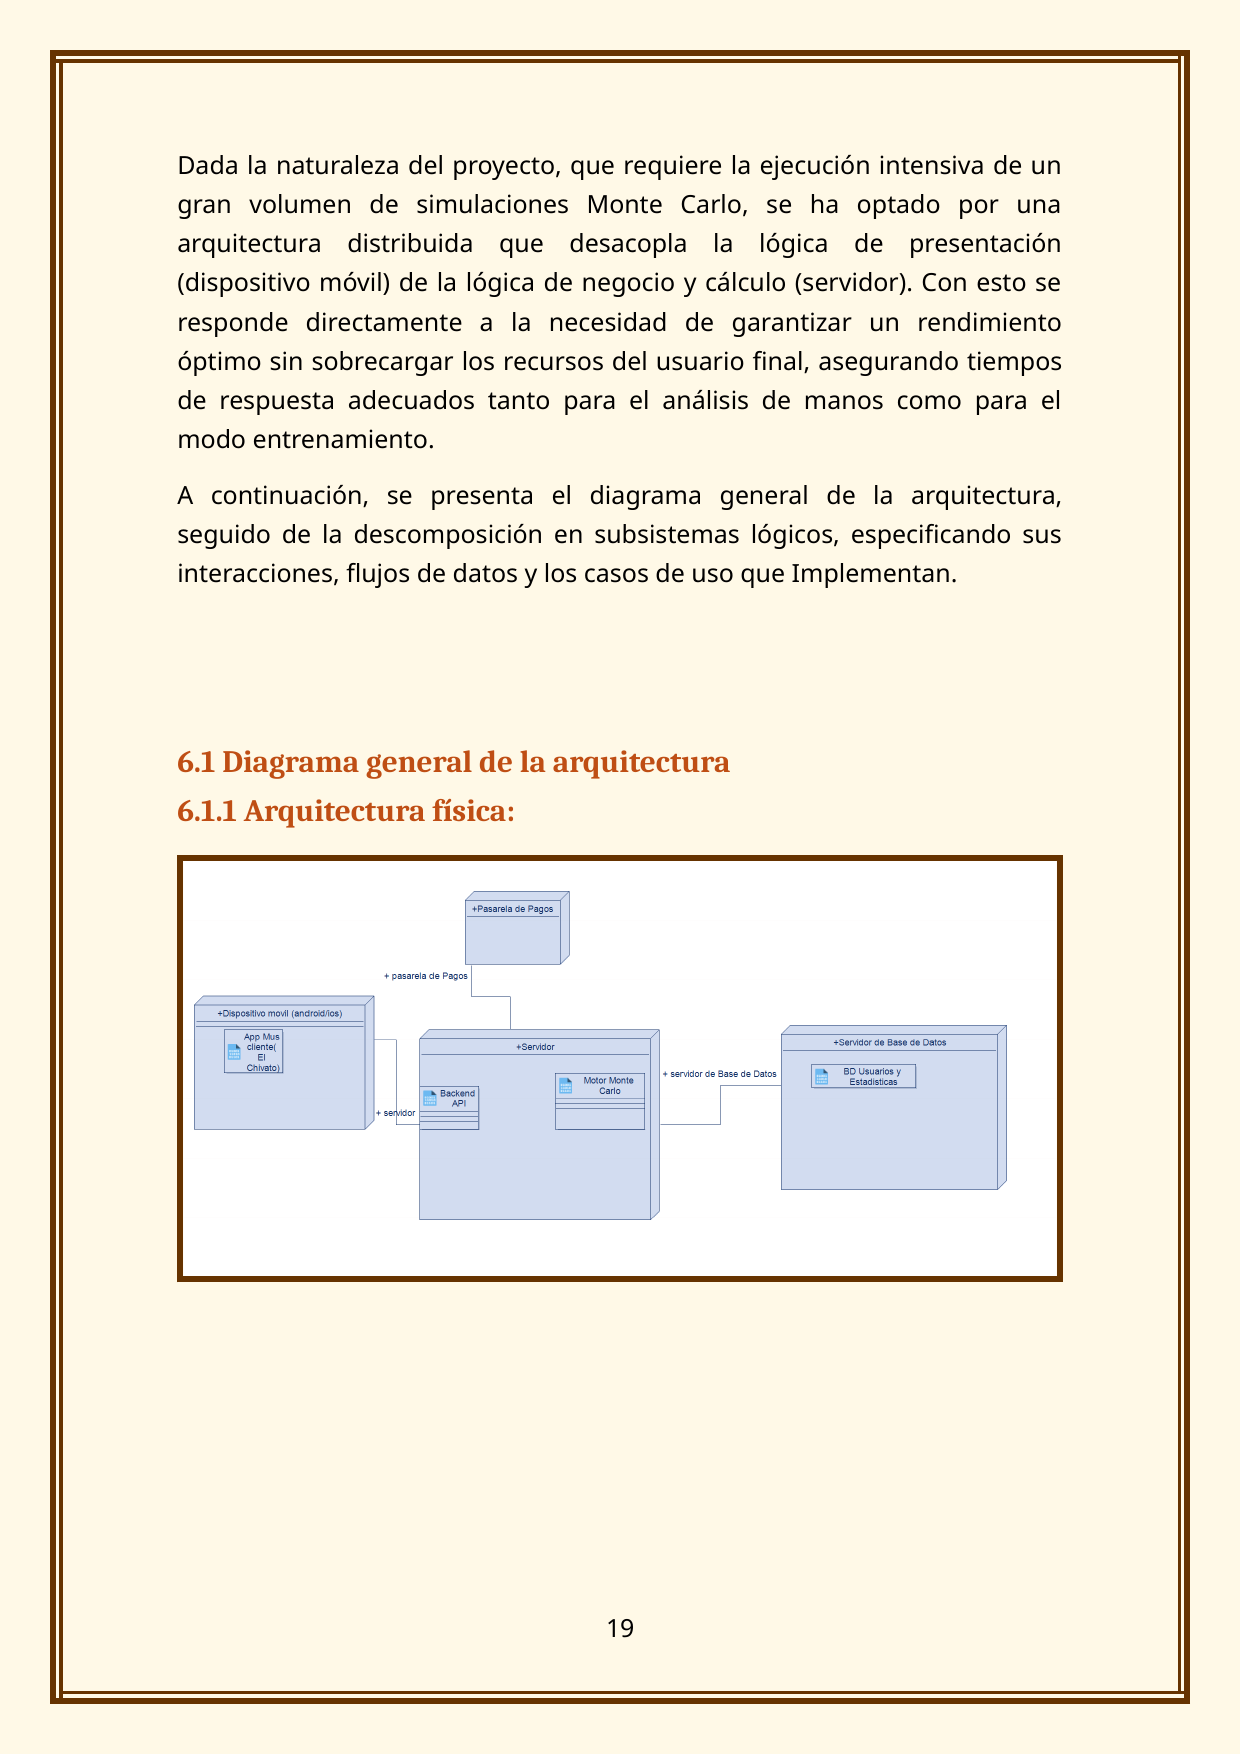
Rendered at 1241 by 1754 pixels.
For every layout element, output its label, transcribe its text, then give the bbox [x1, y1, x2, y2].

picture [183, 861, 1057, 1276]
text 6.1.1 Arquitectura física: [177, 794, 1063, 830]
text Dada la naturaleza del proyecto, que requiere la ejecución intensiva de un gran volumen de simulaciones Monte Carlo, se ha optado por una arquitectura distribuida que desacopla la lógica de presentación (dispositivo móvil) de la lógica de negocio y cálculo (servidor). Con esto se responde directamente a la necesidad de garantizar un rendimiento óptimo sin sobrecargar los recursos del usuario final, asegurando tiempos de respuesta adecuados tanto para el análisis de manos como para el modo entrenamiento. [177, 147, 1063, 456]
subtitle 6.1 Diagrama general de la arquitectura [177, 744, 1063, 780]
text A continuación, se presenta el diagrama general de la arquitectura, seguido de la descomposición en subsistemas lógicos, especificando sus interacciones, flujos de datos y los casos de uso que Implementan. [177, 477, 1063, 590]
